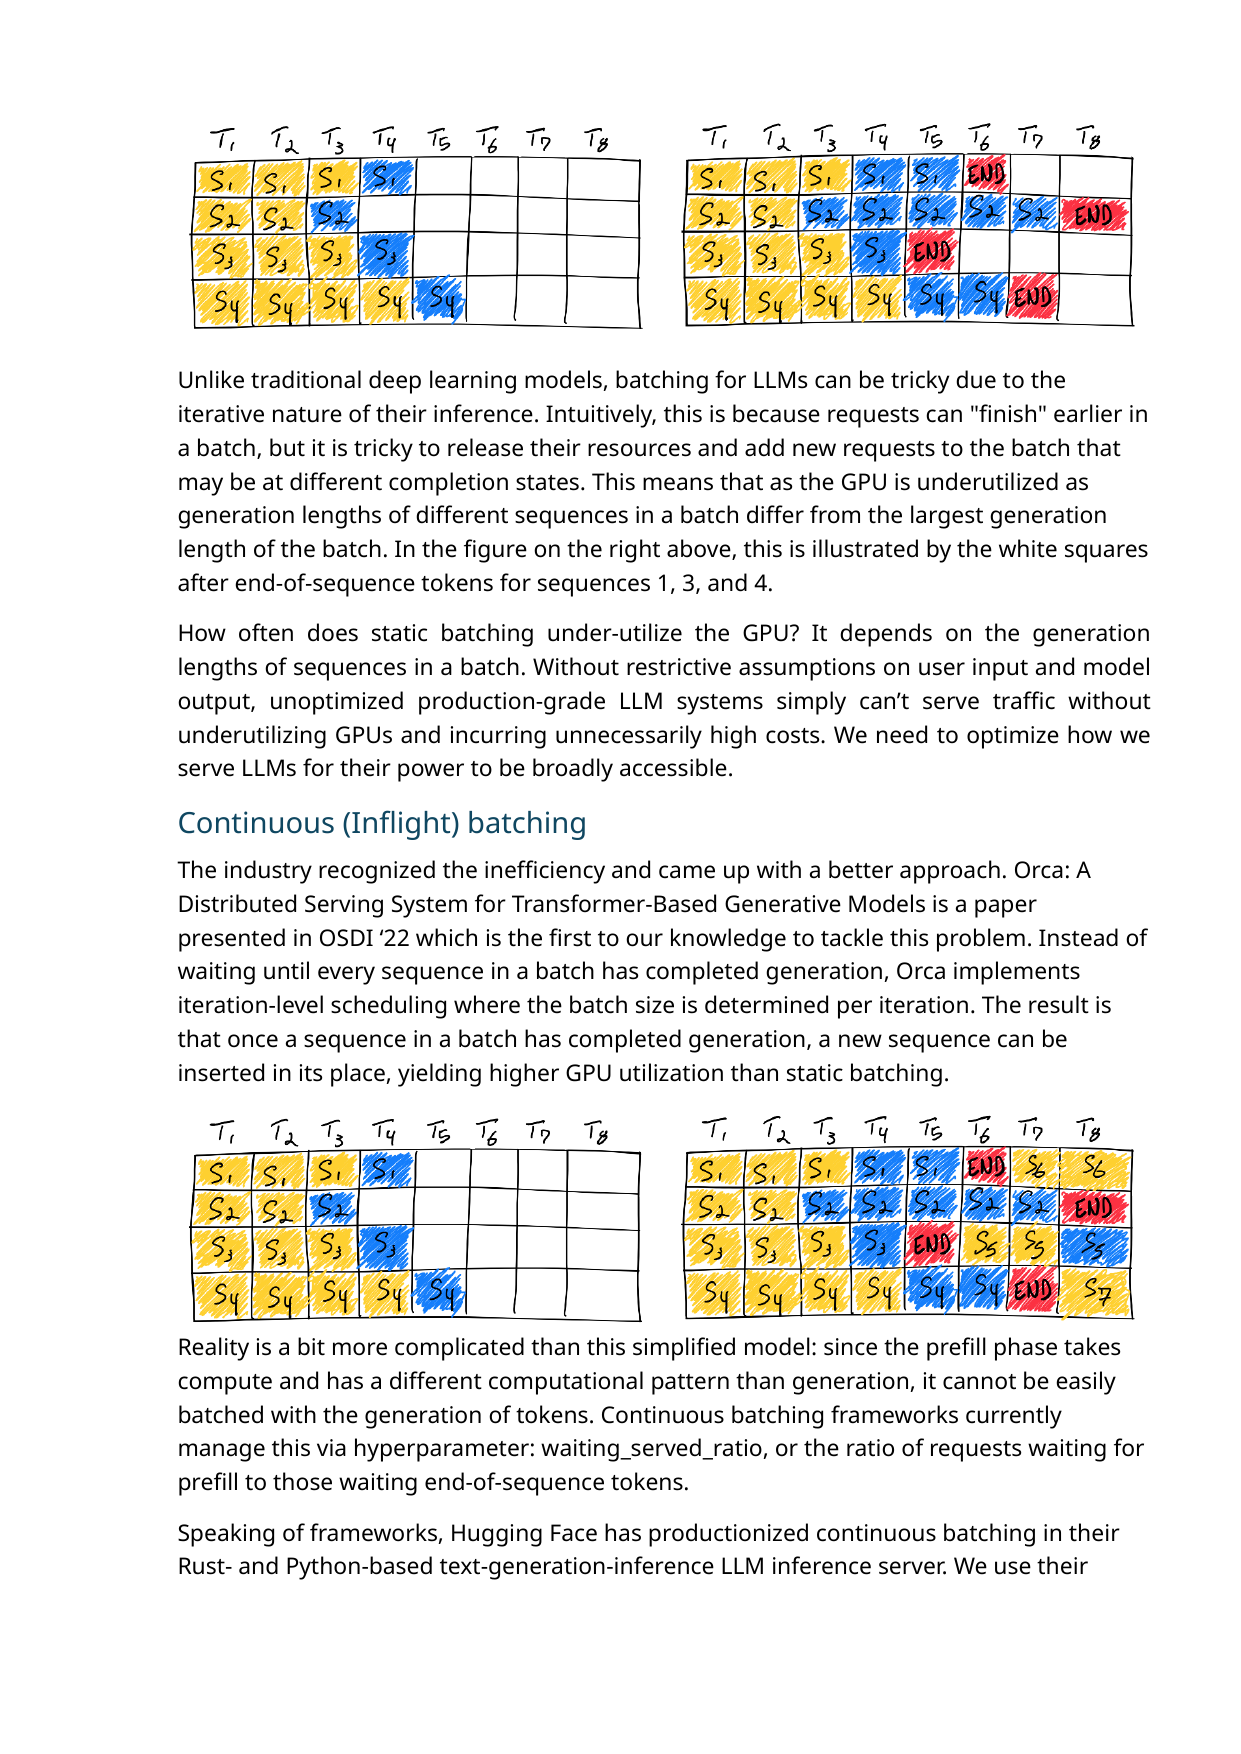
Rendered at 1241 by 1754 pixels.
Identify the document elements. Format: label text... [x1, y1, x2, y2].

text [177, 1516, 1152, 1581]
text Unlike traditional deep learning models, batching for LLMs can be tricky due to the iterative nature of their inference. Intuitively, this is because requests can "finish" earlier in a batch, but it is tricky to release their resources and add new requests to the batch that may be at different completion states. This means that as the GPU is underutilized as generation lengths of different sequences in a batch differ from the largest generation length of the batch. In the figure on the right above, this is illustrated by the white squares after end-of-sequence tokens for sequences 1, 3, and 4. [177, 364, 1152, 598]
picture [177, 1106, 1152, 1329]
text Reality is a bit more complicated than this simplified model: since the prefill phase takes compute and has a different computational pattern than generation, it cannot be easily batched with the generation of tokens. Continuous batching frameworks currently manage this via hyperparameter: waiting_served_ratio, or the ratio of requests waiting for prefill to those waiting end-of-sequence tokens. [177, 1329, 1152, 1497]
text The industry recognized the inefficiency and came up with a better approach. Orca: A Distributed Serving System for Transformer-Based Generative Models is a paper presented in OSDI ‘22 which is the first to our knowledge to tackle this problem. Instead of waiting until every sequence in a batch has completed generation, Orca implements iteration-level scheduling where the batch size is determined per iteration. The result is that once a sequence in a batch has completed generation, a new sequence can be inserted in its place, yielding higher GPU utilization than static batching. [177, 854, 1152, 1088]
picture [177, 118, 1152, 346]
subtitle Continuous (Inflight) batching [177, 803, 1152, 842]
text How often does static batching under-utilize the GPU? It depends on the generation lengths of sequences in a batch. Without restrictive assumptions on user input and model output, unoptimized production-grade LLM systems simply can’t serve traffic without underutilizing GPUs and incurring unnecessarily high costs. We need to optimize how we serve LLMs for their power to be broadly accessible. [177, 617, 1152, 784]
